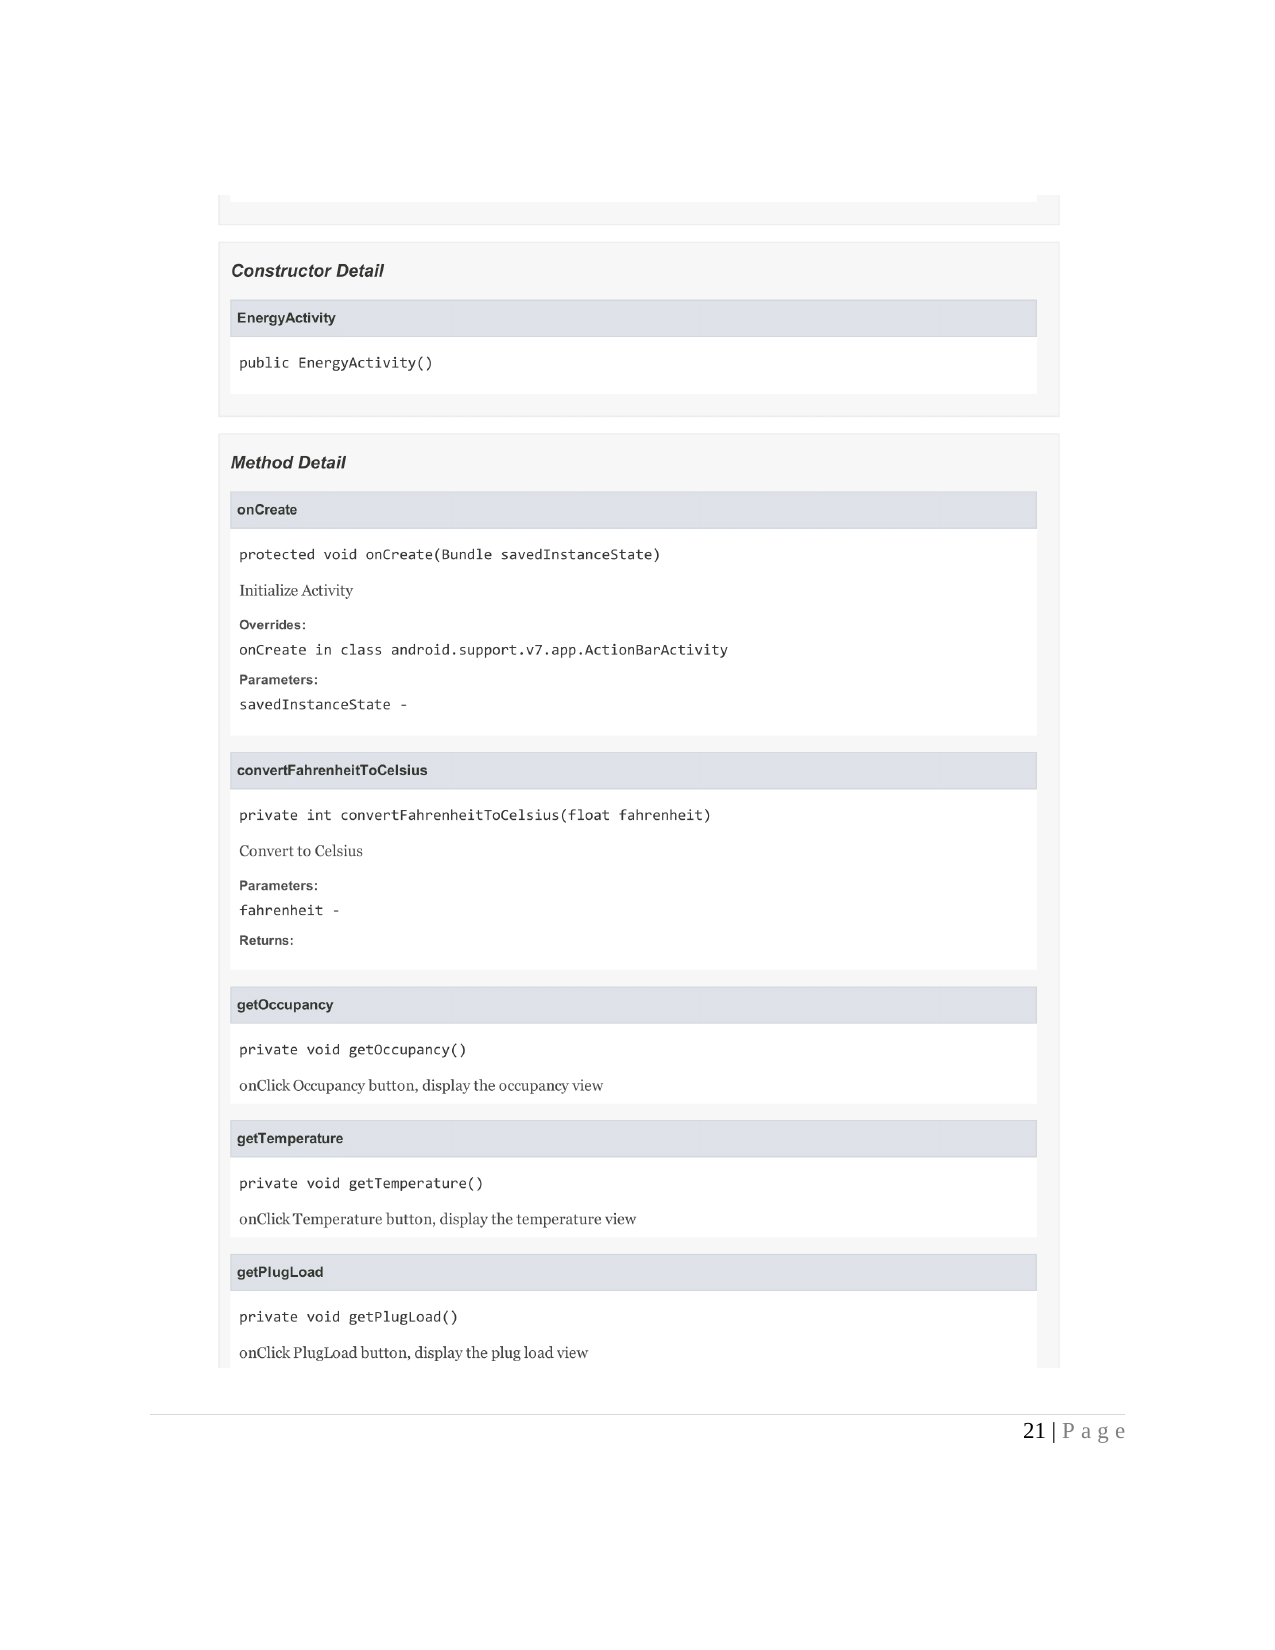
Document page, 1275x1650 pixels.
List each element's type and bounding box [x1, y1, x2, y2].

picture [150, 150, 1125, 1412]
